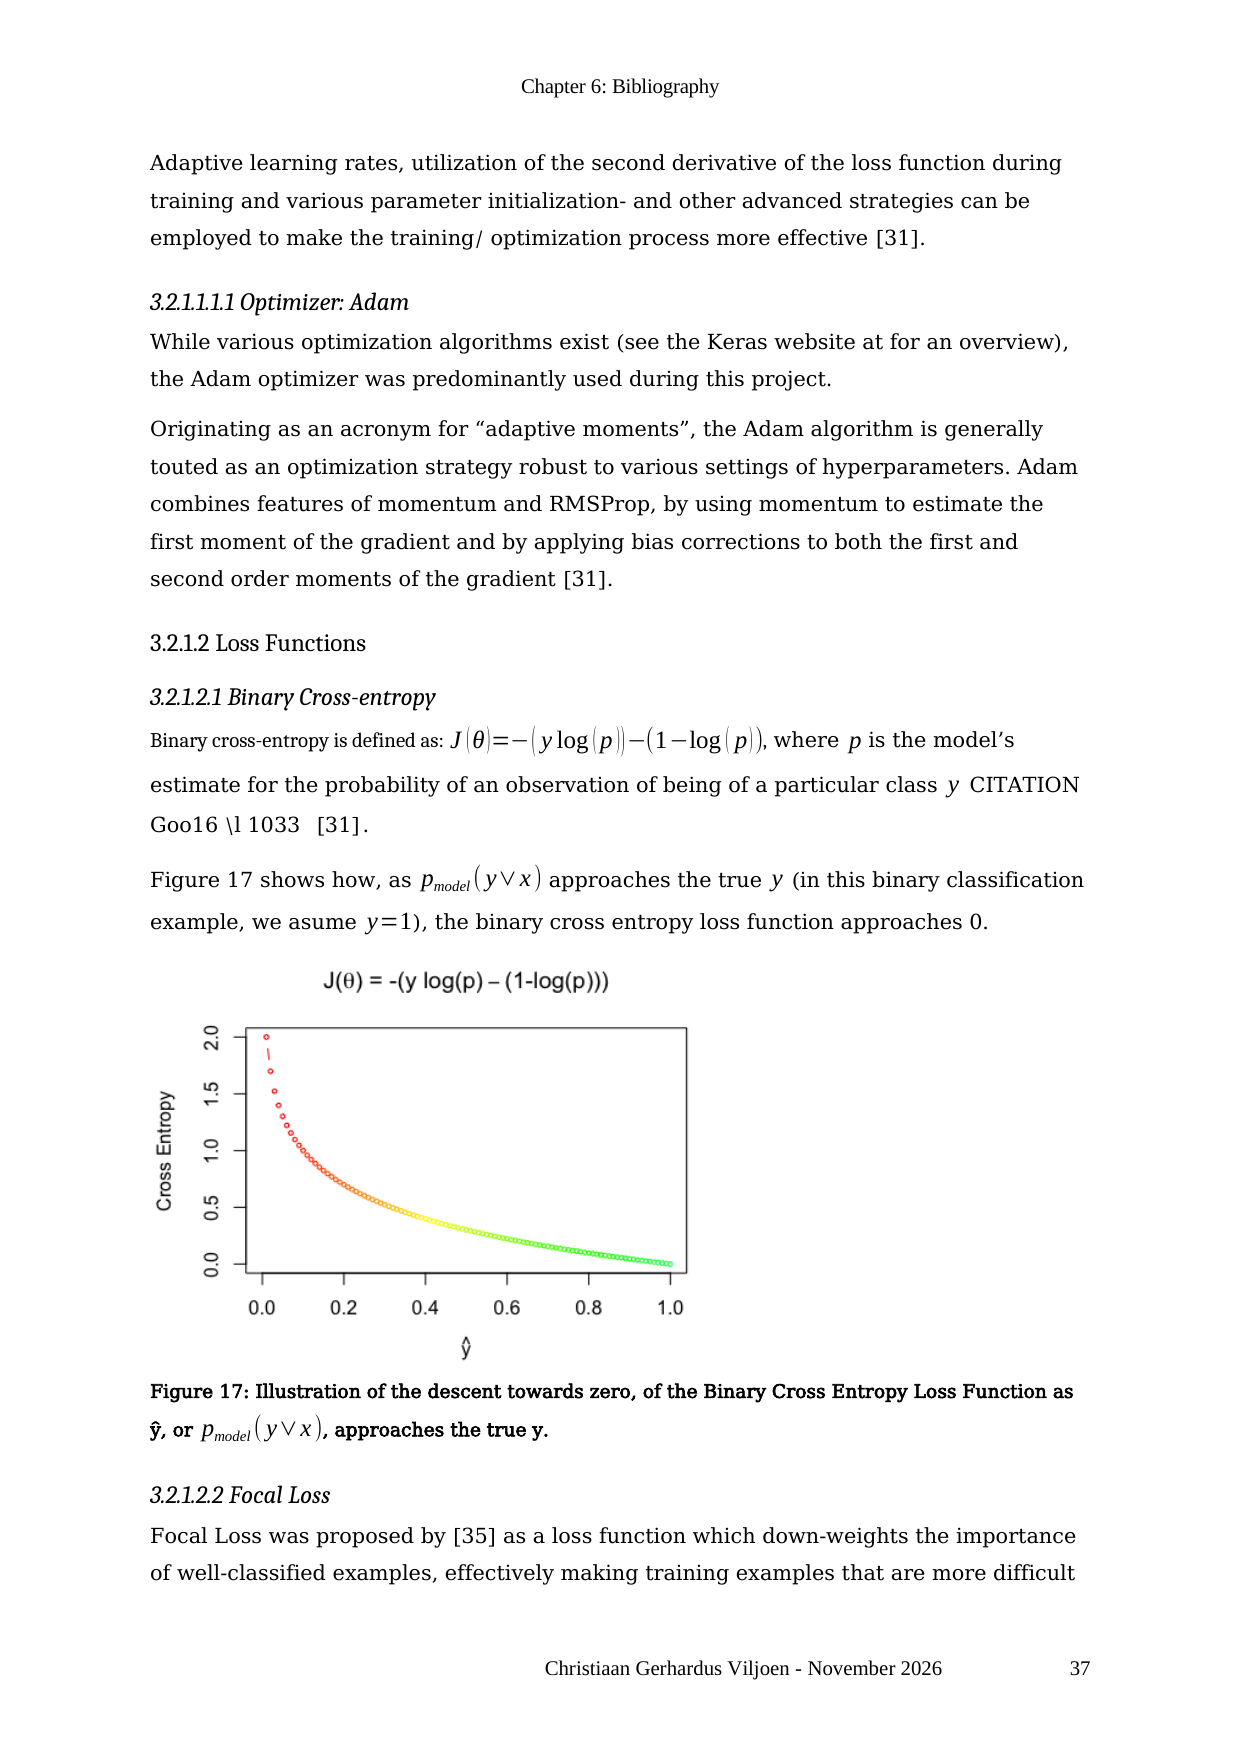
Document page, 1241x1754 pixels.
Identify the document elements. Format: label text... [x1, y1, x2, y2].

text Figure 17: Illustration of the descent towards zero, of the Binary Cross Entropy Loss Function as ŷ, or , approaches the true y. [150, 1379, 1090, 1445]
text While various optimization algorithms exist (see the Keras website at for an overview), the Adam optimizer was predominantly used during this project. [150, 329, 1090, 391]
subtitle Loss Functions [150, 629, 1090, 657]
subtitle Optimizer: Adam [150, 287, 1090, 316]
text Adaptive learning rates, utilization of the second derivative of the loss function during training and various parameter initialization- and other advanced strategies can be employed to make the training/ optimization process more effective . [150, 150, 1090, 250]
subtitle Binary Cross-entropy [150, 682, 1090, 711]
text Figure 17 shows how, as approaches the true (in this binary classification example, we asume ), the binary cross entropy loss function approaches 0. [150, 863, 1090, 935]
picture [150, 960, 700, 1367]
subtitle Focal Loss [150, 1481, 1090, 1510]
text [150, 1522, 1090, 1585]
text Originating as an acronym for “adaptive moments”, the Adam algorithm is generally touted as an optimization strategy robust to various settings of hyperparameters. Adam combines features of momentum and RMSProp, by using momentum to estimate the first moment of the gradient and by applying bias corrections to both the first and second order moments of the gradient . [150, 416, 1090, 591]
text Binary cross-entropy is defined as: , where is the model’s estimate for the probability of an observation of being of a particular class . [150, 724, 1090, 838]
